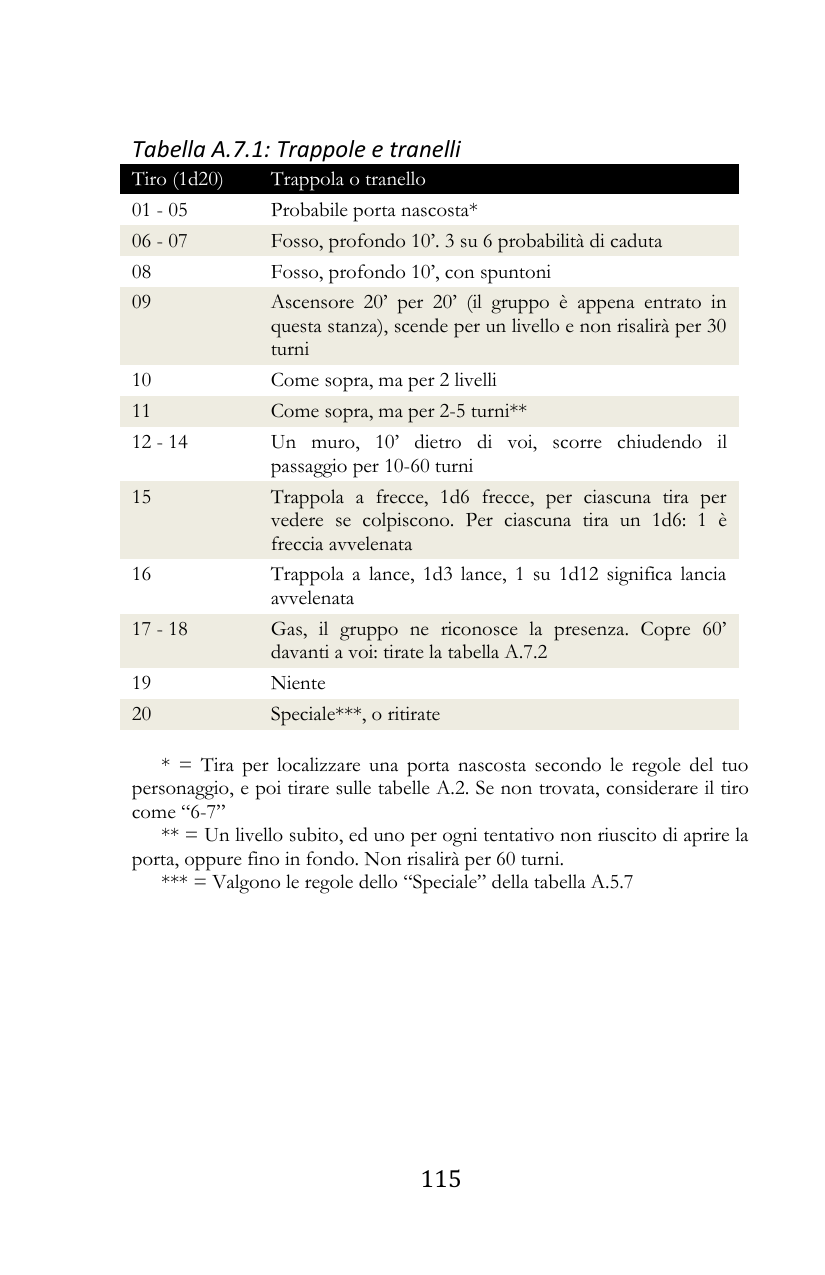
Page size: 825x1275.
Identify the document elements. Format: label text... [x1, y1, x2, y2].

subtitle Tabella A.7.1: Trappole e tranelli [132, 133, 750, 163]
text *** = Valgono le regole dello “Speciale” della tabella A.5.7 [132, 870, 750, 894]
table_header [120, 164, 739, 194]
text ** = Un livello subito, ed uno per ogni tentativo non riuscito di aprire la porta, oppure fino in fondo. Non risalirà per 60 turni. [132, 823, 750, 870]
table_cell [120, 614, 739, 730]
text * = Tira per localizzare una porta nascosta secondo le regole del tuo personaggio, e poi tirare sulle tabelle A.2. Se non trovata, considerare il tiro come “6-7” [132, 753, 750, 823]
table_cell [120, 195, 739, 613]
